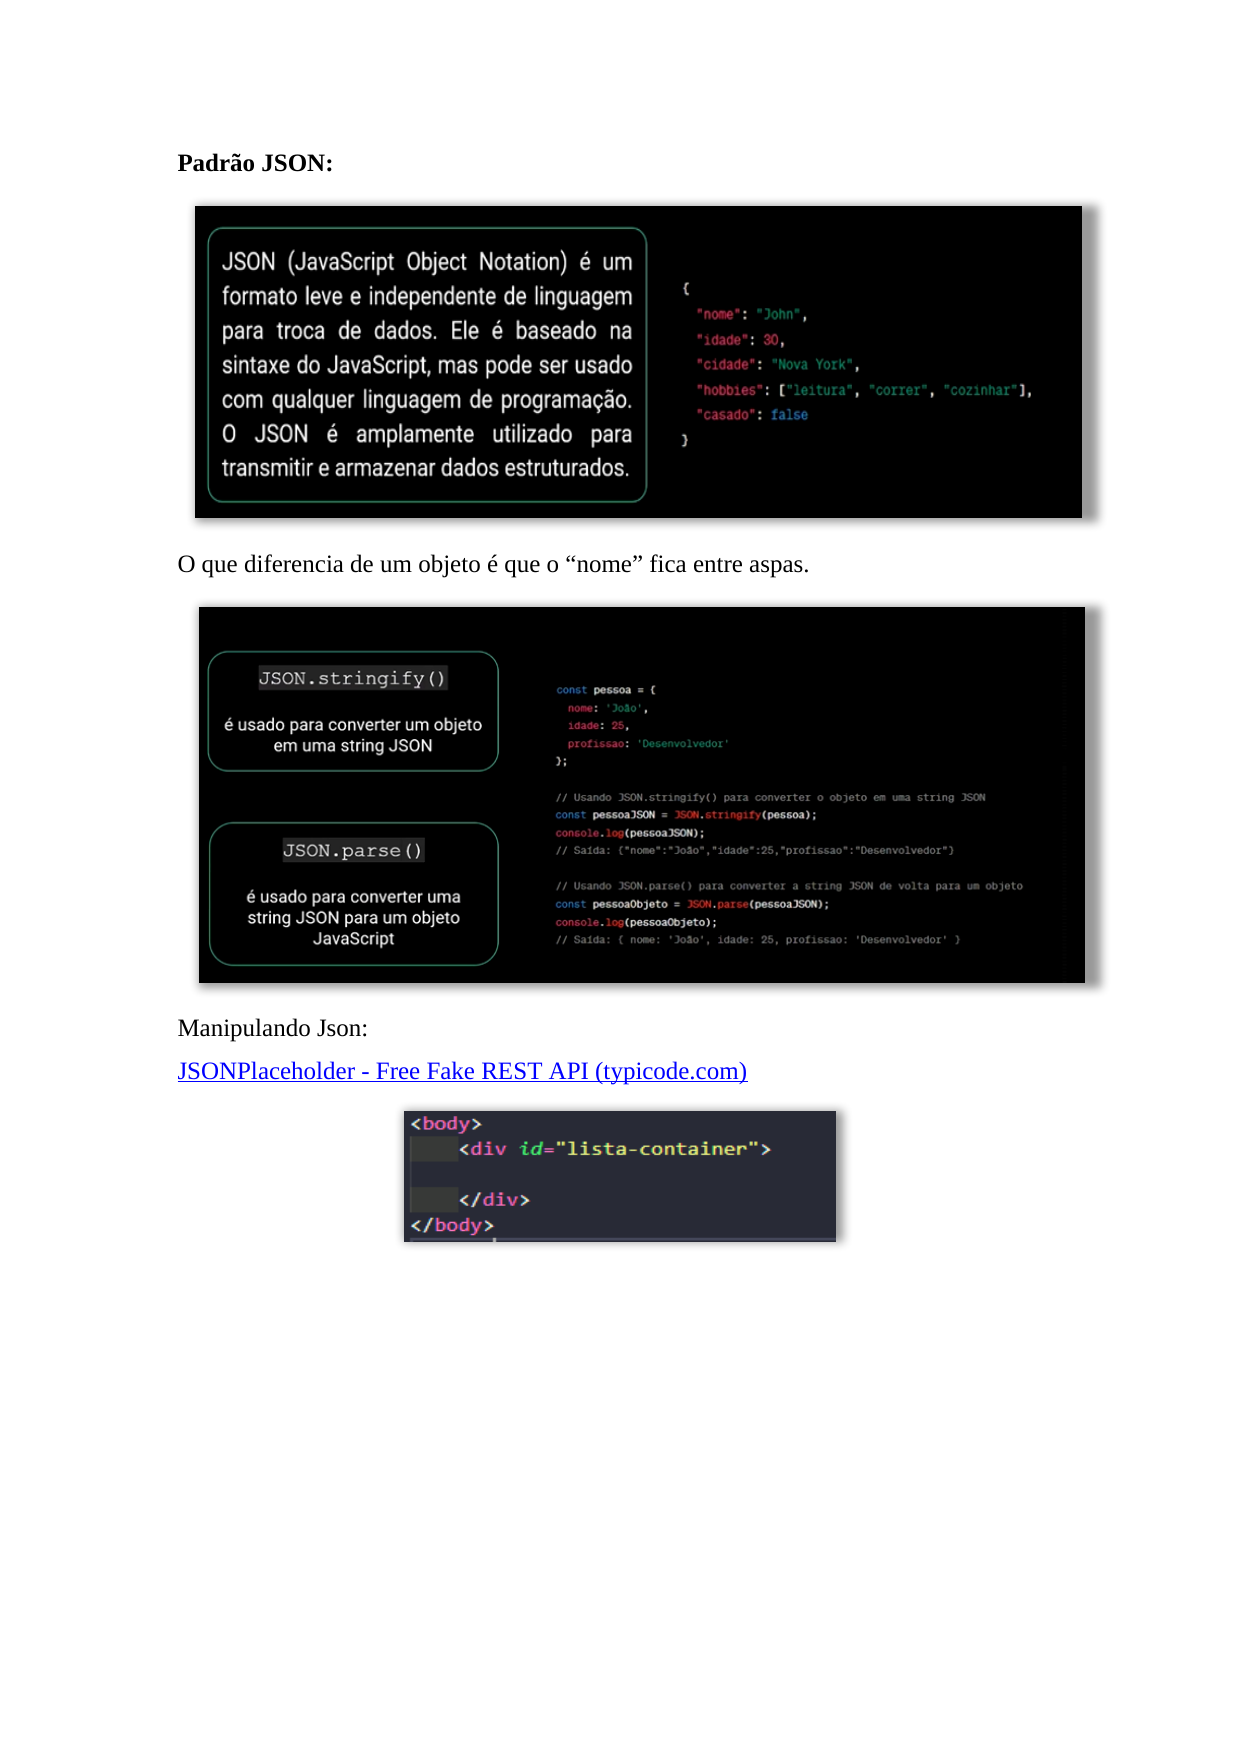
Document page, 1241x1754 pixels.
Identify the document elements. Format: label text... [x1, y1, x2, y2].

text Manipulando Json: [177, 1013, 1063, 1042]
picture [199, 607, 1085, 983]
picture [195, 206, 1082, 518]
text Padrão JSON: [177, 148, 1063, 176]
text O que diferencia de um objeto é que o “nome” fica entre aspas. [177, 549, 1063, 578]
picture [404, 1111, 836, 1242]
text JSONPlaceholder - Free Fake REST API (typicode.com) [177, 1056, 1063, 1085]
